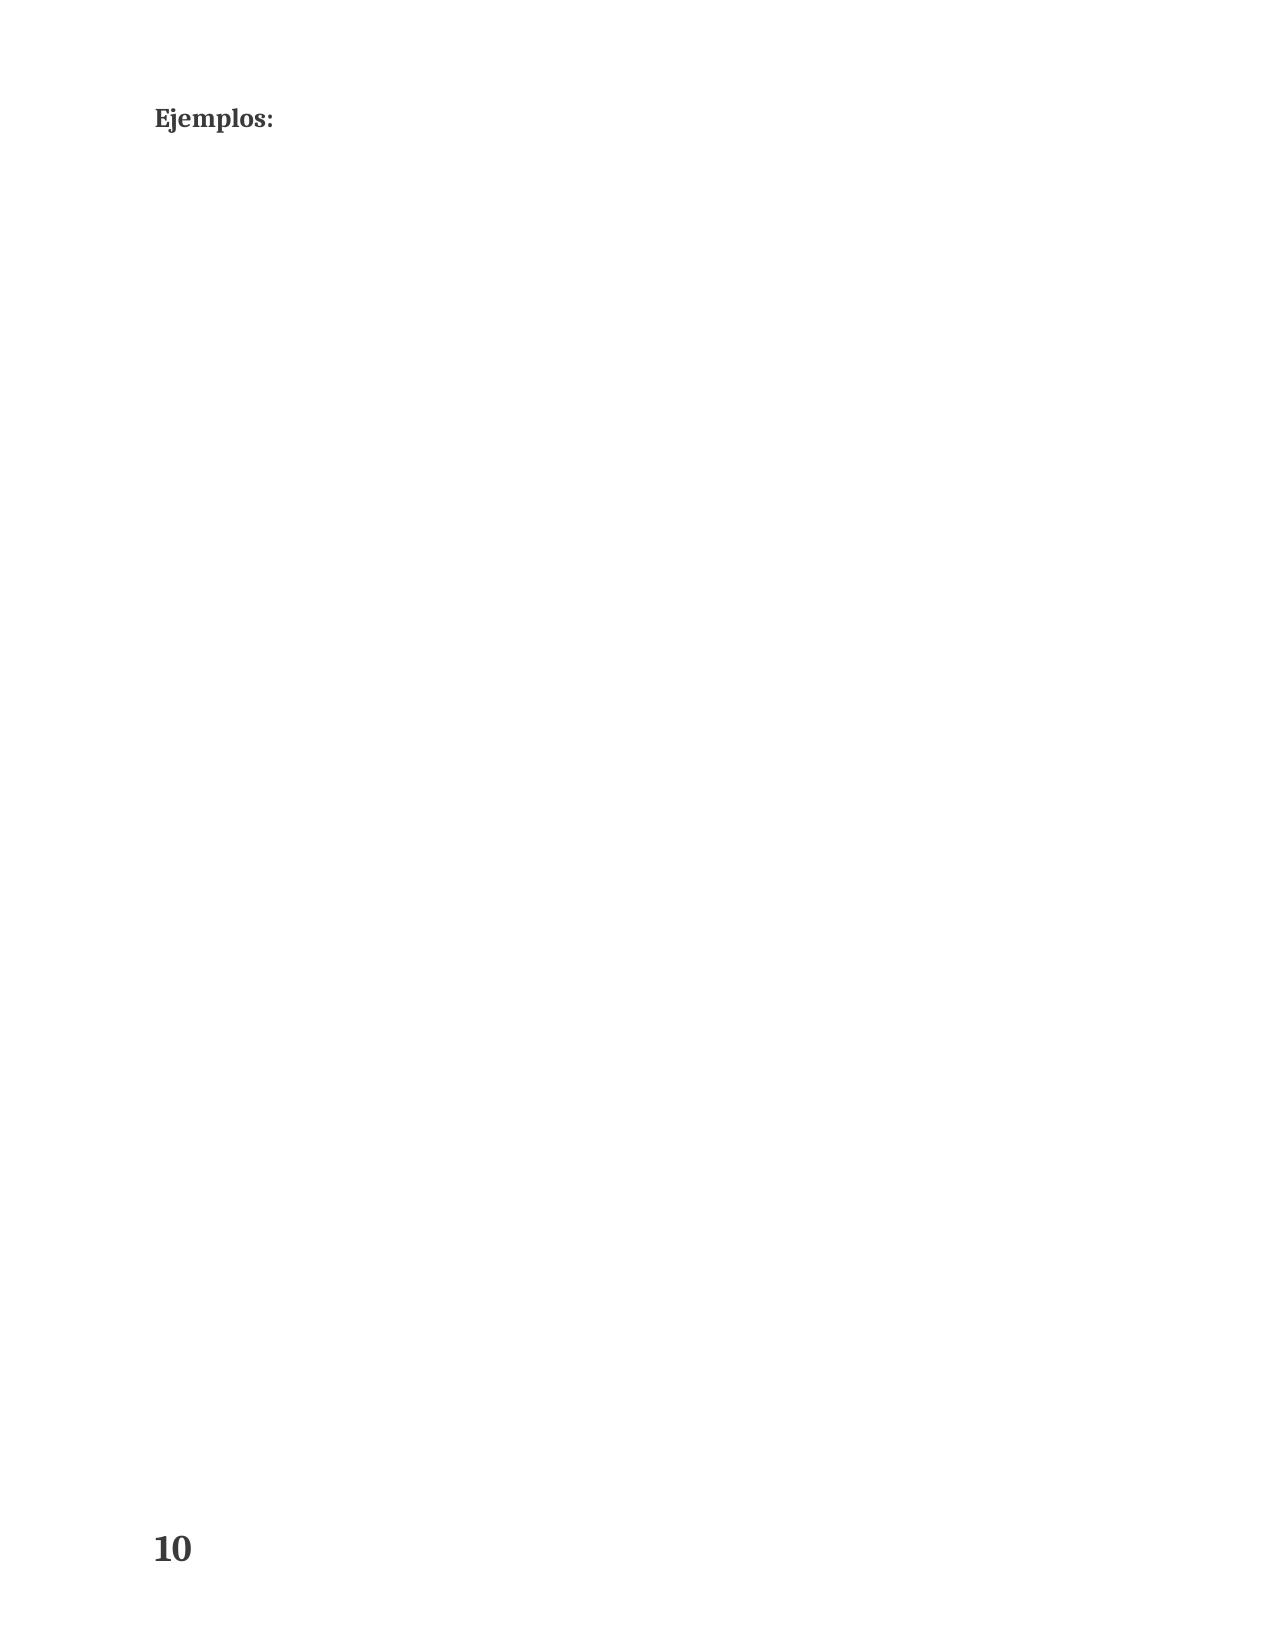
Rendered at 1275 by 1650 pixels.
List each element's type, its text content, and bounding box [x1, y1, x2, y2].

subtitle Ejemplos: [154, 103, 1048, 135]
